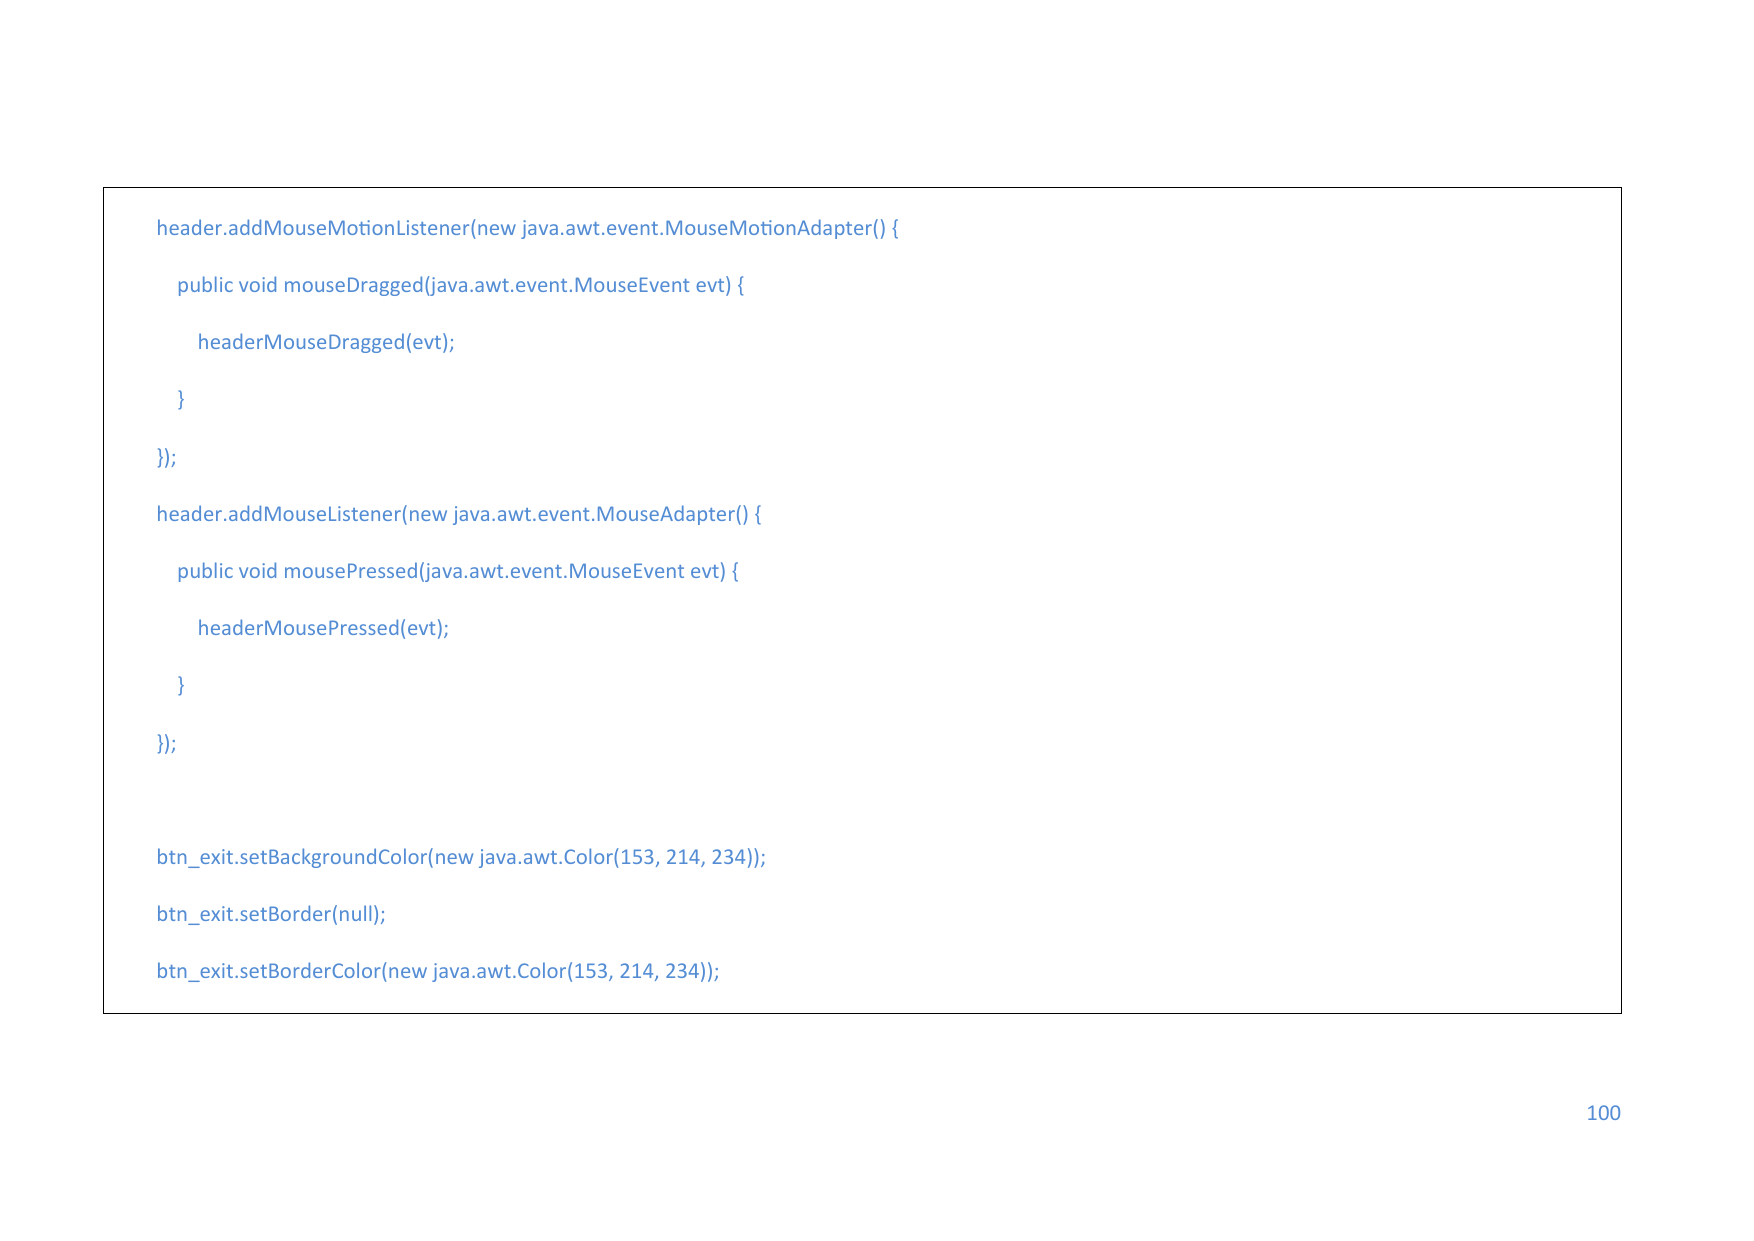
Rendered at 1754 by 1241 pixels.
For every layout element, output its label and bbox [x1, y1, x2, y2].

table_header [104, 188, 1621, 1013]
